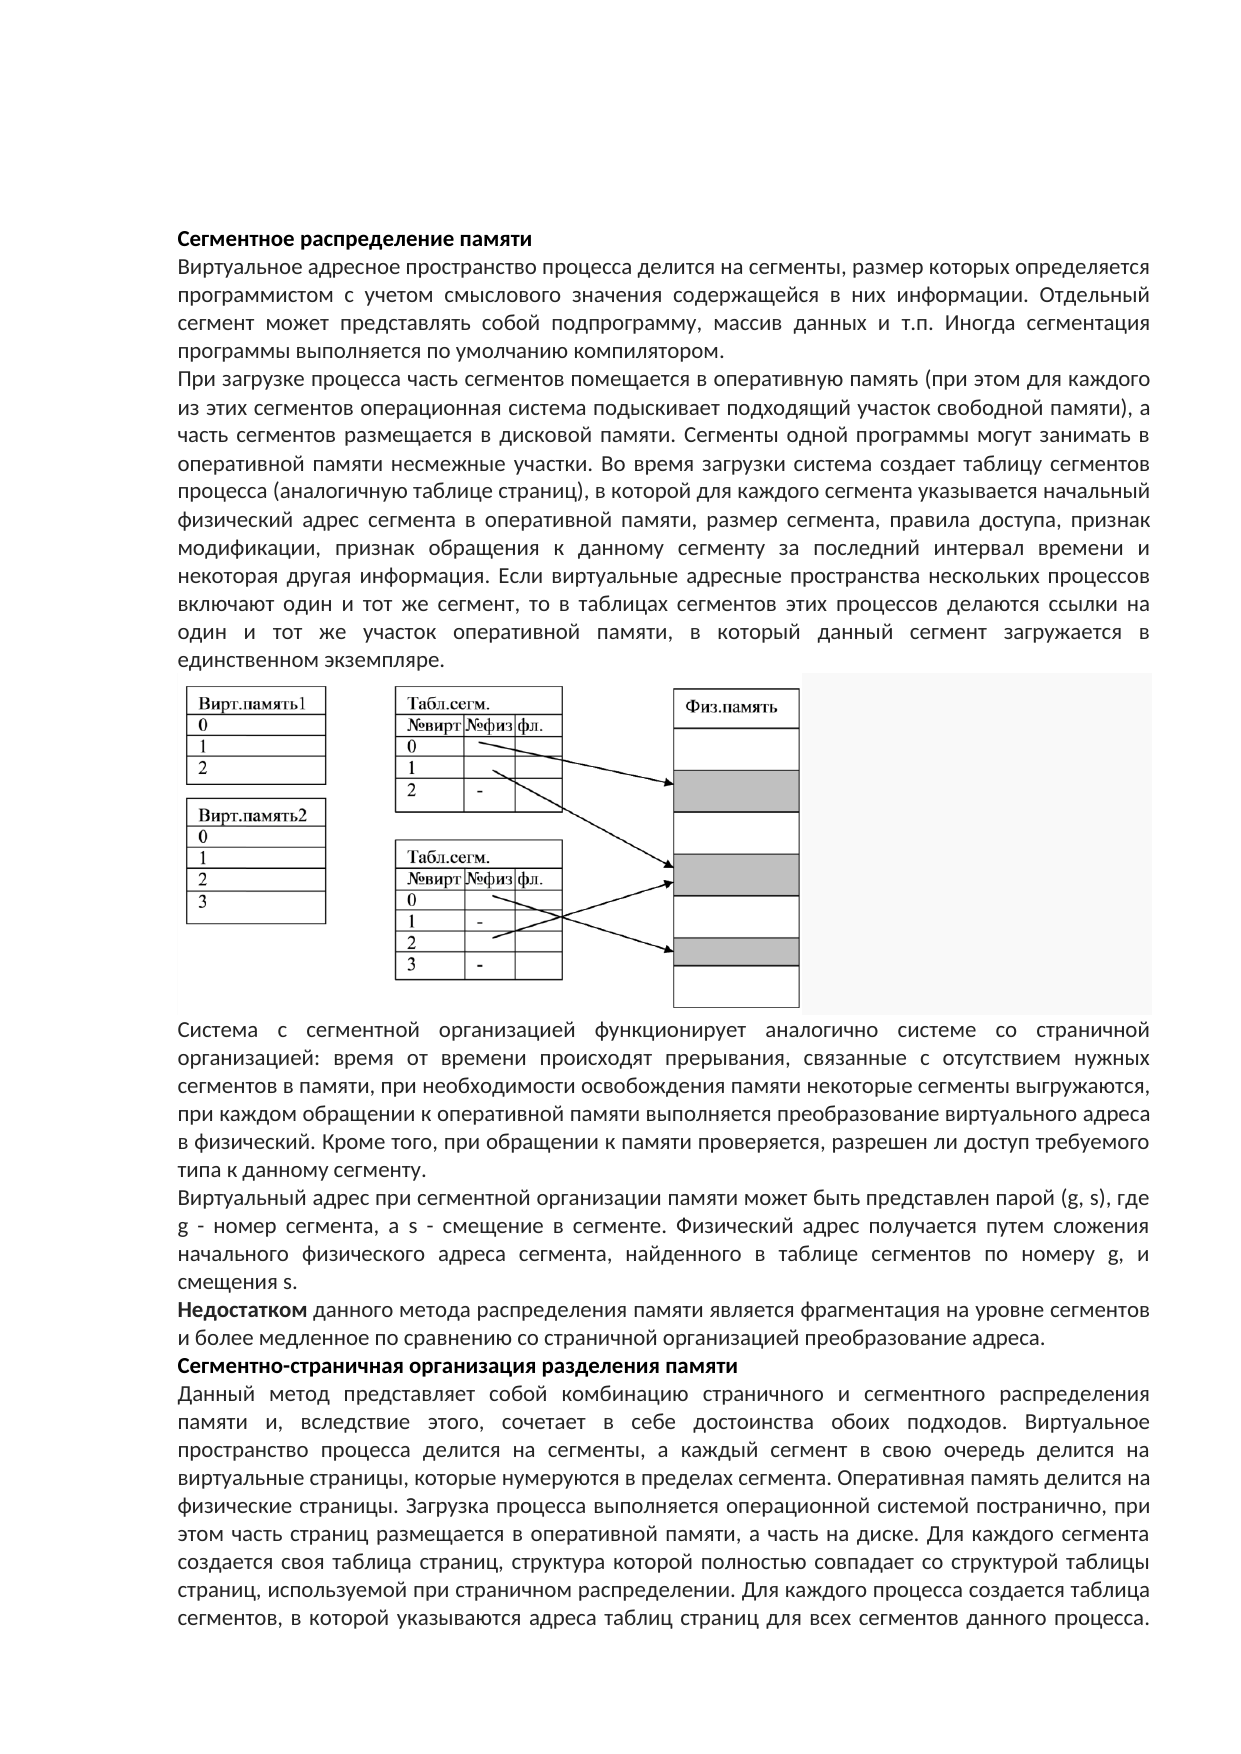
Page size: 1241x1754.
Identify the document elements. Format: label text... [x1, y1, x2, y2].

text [177, 1379, 1152, 1631]
picture [177, 672, 803, 1015]
text Сегментно-страничная организация разделения памяти [177, 1351, 1152, 1379]
text Система с сегментной организацией функционирует аналогично системе со страничной организацией: время от времени происходят прерывания, связанные с отсутствием нужных сегментов в памяти, при необходимости освобождения памяти некоторые сегменты выгружаются, при каждом обращении к оперативной памяти выполняется преобразование виртуального адреса в физический. Кроме того, при обращении к памяти проверяется, разрешен ли доступ требуемого типа к данному сегменту. [177, 1015, 1152, 1183]
text При загрузке процесса часть сегментов помещается в оперативную память (при этом для каждого из этих сегментов операционная система подыскивает подходящий участок свободной памяти), а часть сегментов размещается в дисковой памяти. Сегменты одной программы могут занимать в оперативной памяти несмежные участки. Во время загрузки система создает таблицу сегментов процесса (аналогичную таблице страниц), в которой для каждого сегмента указывается начальный физический адрес сегмента в оперативной памяти, размер сегмента, правила доступа, признак модификации, признак обращения к данному сегменту за последний интервал времени и некоторая другая информация. Если виртуальные адресные пространства нескольких процессов включают один и тот же сегмент, то в таблицах сегментов этих процессов делаются ссылки на один и тот же участок оперативной памяти, в который данный сегмент загружается в единственном экземпляре. [177, 364, 1152, 673]
text Недостатком данного метода распределения памяти является фрагментация на уровне сегментов и более медленное по сравнению со страничной организацией преобразование адреса. [177, 1295, 1152, 1351]
text Сегментное распределение памяти [177, 224, 1152, 252]
text Виртуальный адрес при сегментной организации памяти может быть представлен парой (g, s), где g - номер сегмента, а s - смещение в сегменте. Физический адрес получается путем сложения начального физического адреса сегмента, найденного в таблице сегментов по номеру g, и смещения s. [177, 1183, 1152, 1295]
text Виртуальное адресное пространство процесса делится на сегменты, размер которых определяется программистом с учетом смыслового значения содержащейся в них информации. Отдельный сегмент может представлять собой подпрограмму, массив данных и т.п. Иногда сегментация программы выполняется по умолчанию компилятором. [177, 252, 1152, 364]
